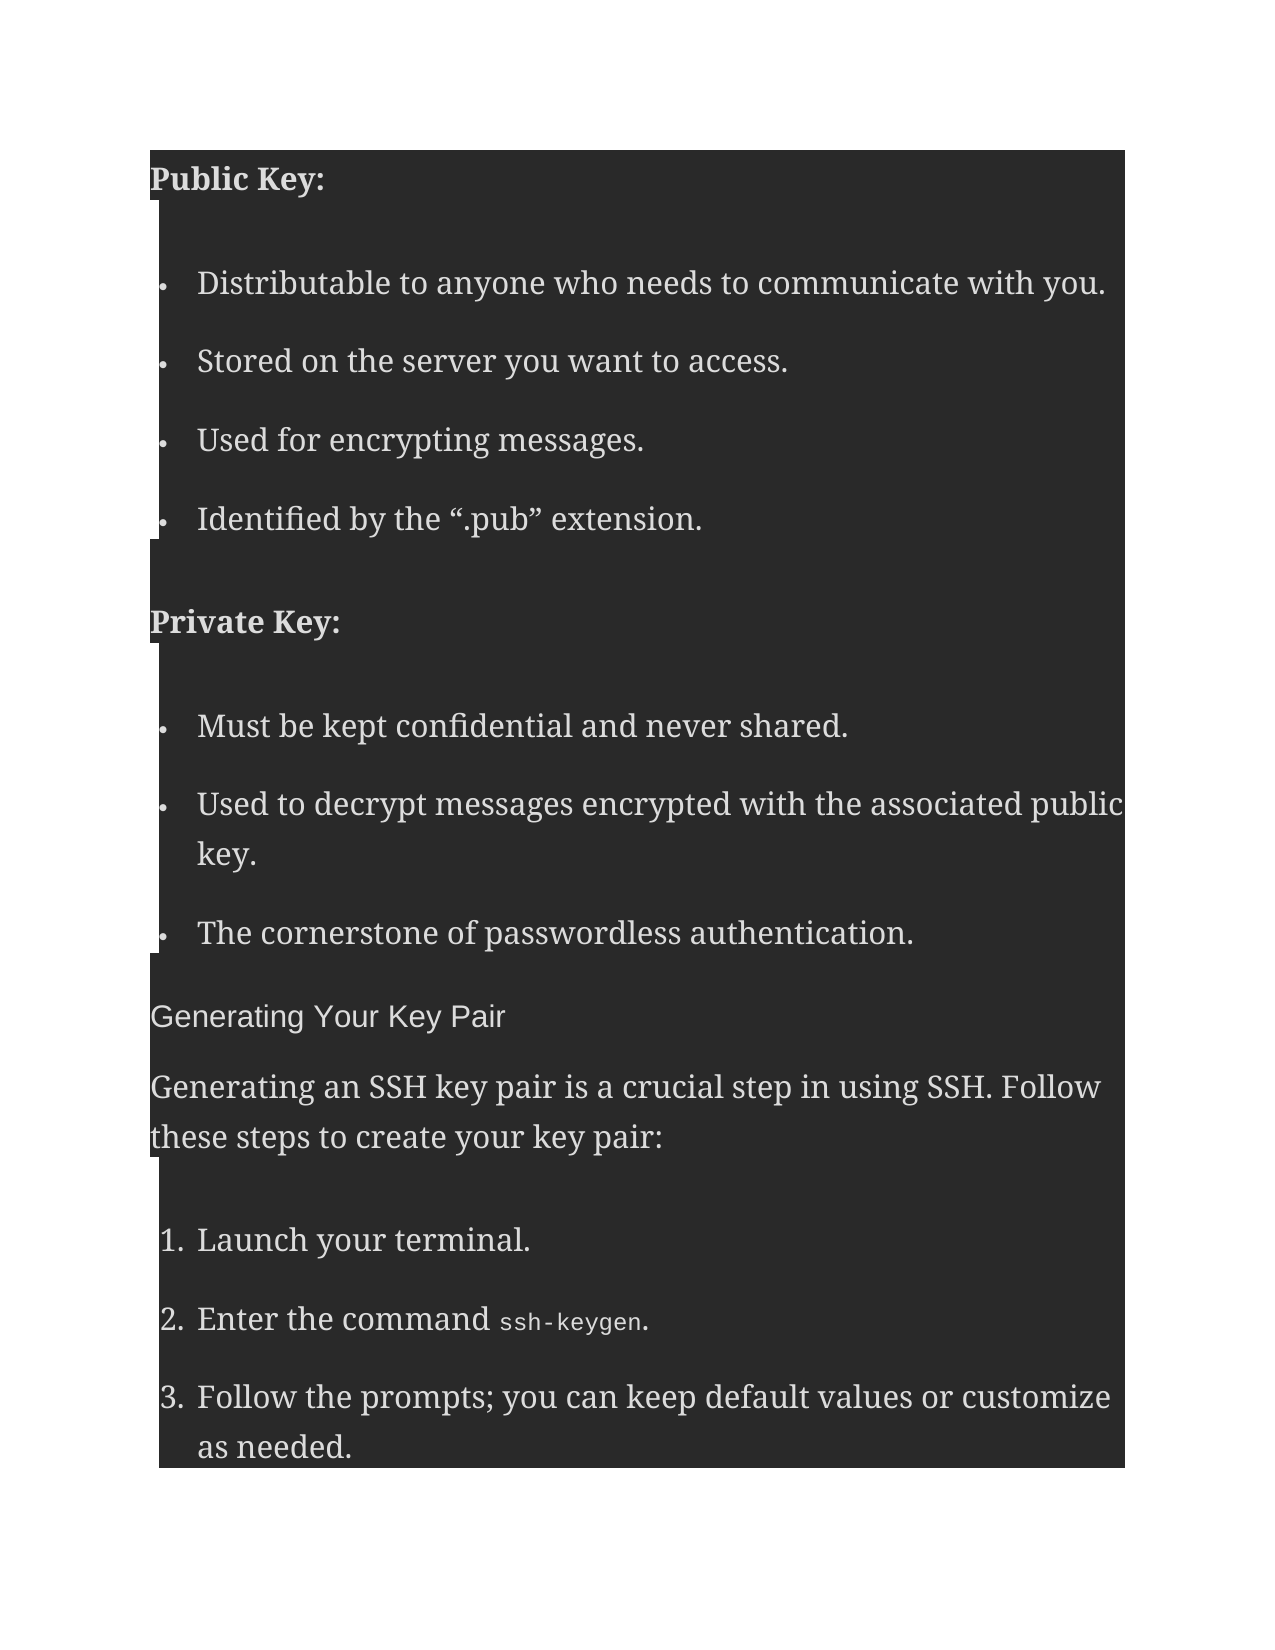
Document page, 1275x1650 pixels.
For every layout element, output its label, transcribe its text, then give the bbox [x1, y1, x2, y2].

list Must be kept confidential and never shared. [159, 696, 1125, 746]
list Distributable to anyone who needs to communicate with you. [159, 253, 1125, 303]
list Follow the prompts; you can keep default values or customize as needed. [159, 1368, 1125, 1468]
text Private Key: [150, 593, 1125, 643]
list Used to decrypt messages encrypted with the associated public key. [159, 775, 1125, 875]
list Stored on the server you want to access. [159, 332, 1125, 382]
list Used for encrypting messages. [159, 411, 1125, 461]
subtitle Generating Your Key Pair [150, 996, 1125, 1034]
text Generating an SSH key pair is a crucial step in using SSH. Follow these steps to create your key pair: [150, 1057, 1125, 1157]
list The cornerstone of passwordless authentication. [159, 903, 1125, 953]
list Identified by the “.pub” extension. [159, 489, 1125, 539]
text Public Key: [150, 150, 1125, 200]
list Launch your terminal. [159, 1211, 1125, 1261]
list Enter the command ssh-keygen. [159, 1289, 1125, 1339]
